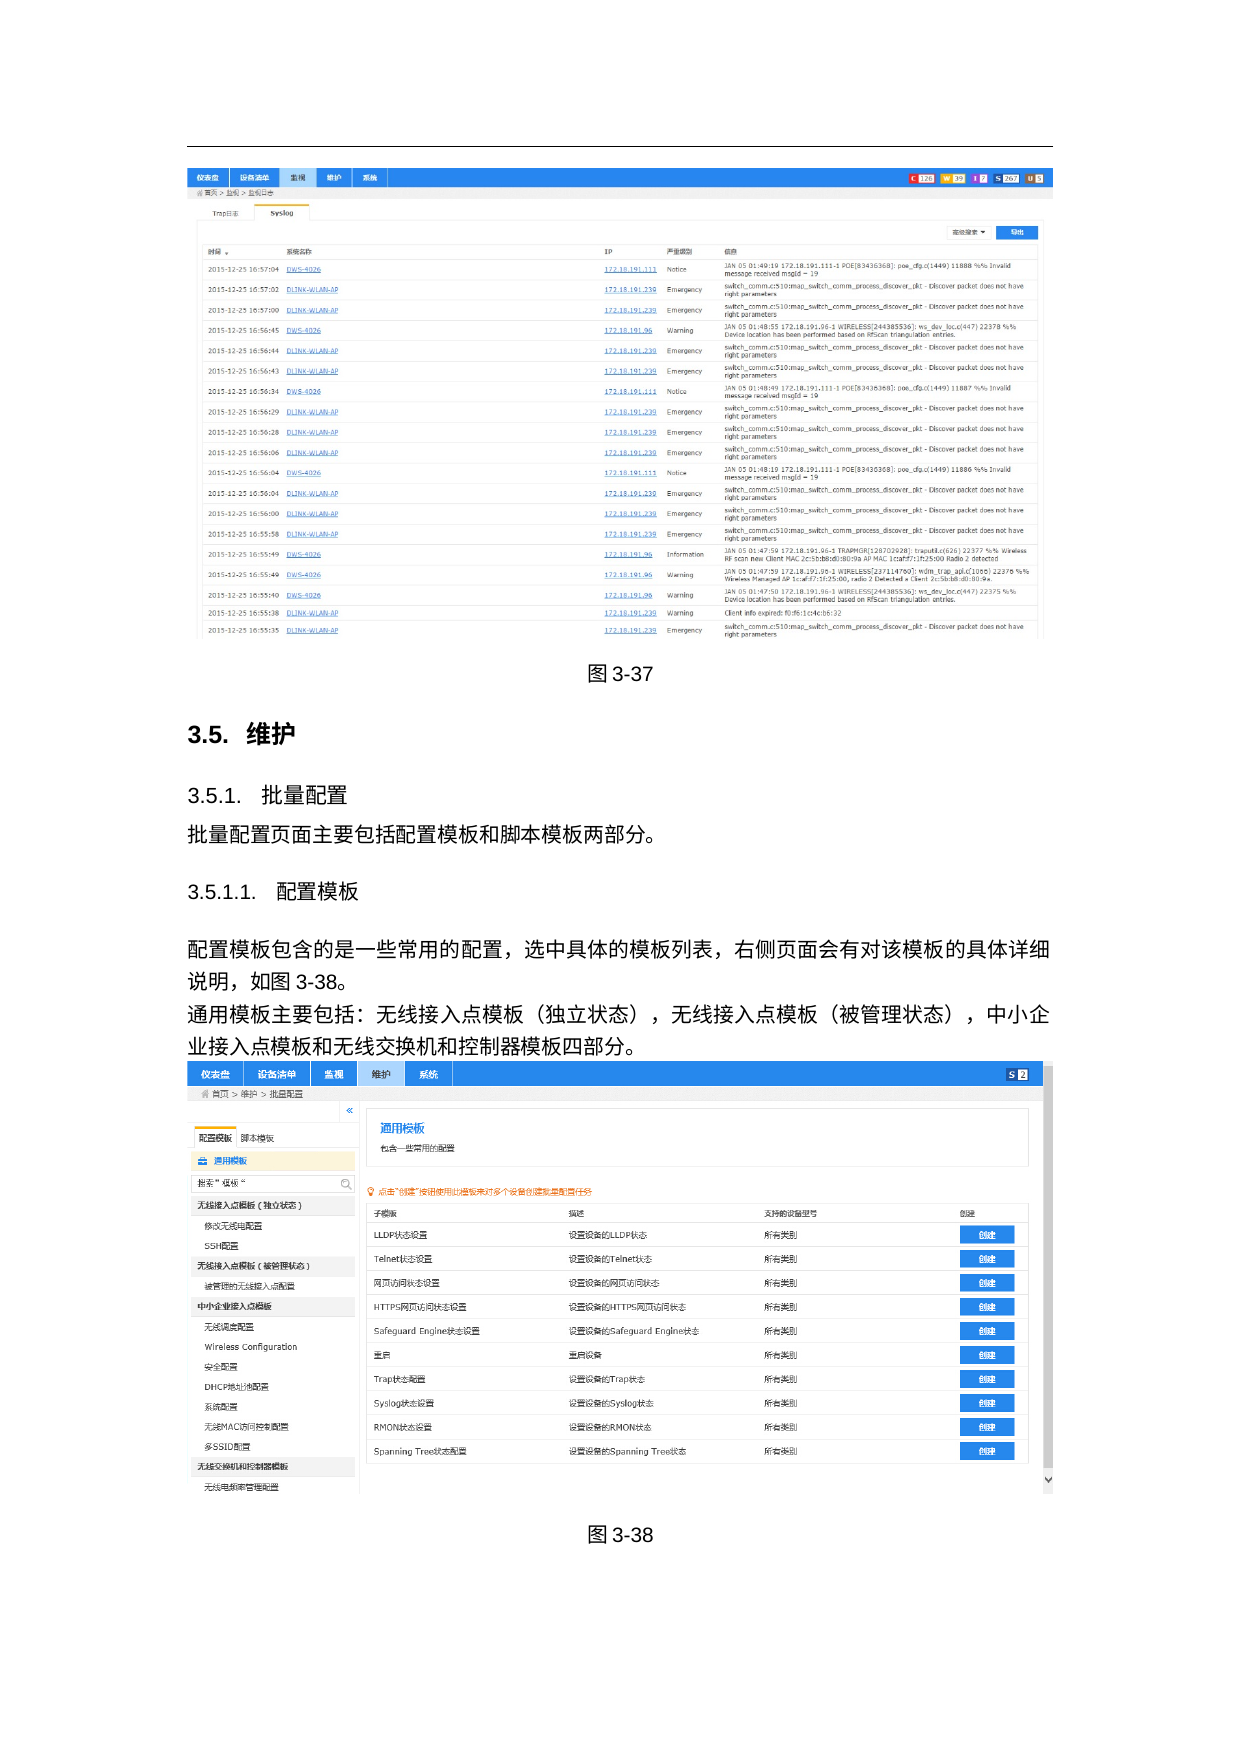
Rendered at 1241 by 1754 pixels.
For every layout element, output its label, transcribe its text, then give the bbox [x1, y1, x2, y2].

text 配置模板包含的是一些常用的配置，选中具体的模板列表，右侧页面会有对该模板的具体详细说明，如图3-38。 [187, 932, 1053, 997]
text 通用模板主要包括：无线接入点模板（独立状态），无线接入点模板（被管理状态），中小企业接入点模板和无线交换机和控制器模板四部分。 [187, 997, 1053, 1061]
subtitle 批量配置 [187, 778, 1053, 811]
picture [187, 1061, 1053, 1494]
picture [187, 168, 1053, 639]
subtitle 维护 [187, 701, 1053, 766]
text 图3-38 [187, 1517, 1053, 1549]
text 批量配置页面主要包括配置模板和脚本模板两部分。 [187, 817, 1053, 849]
subtitle 配置模板 [187, 874, 1053, 907]
text 图3-37 [187, 656, 1053, 688]
